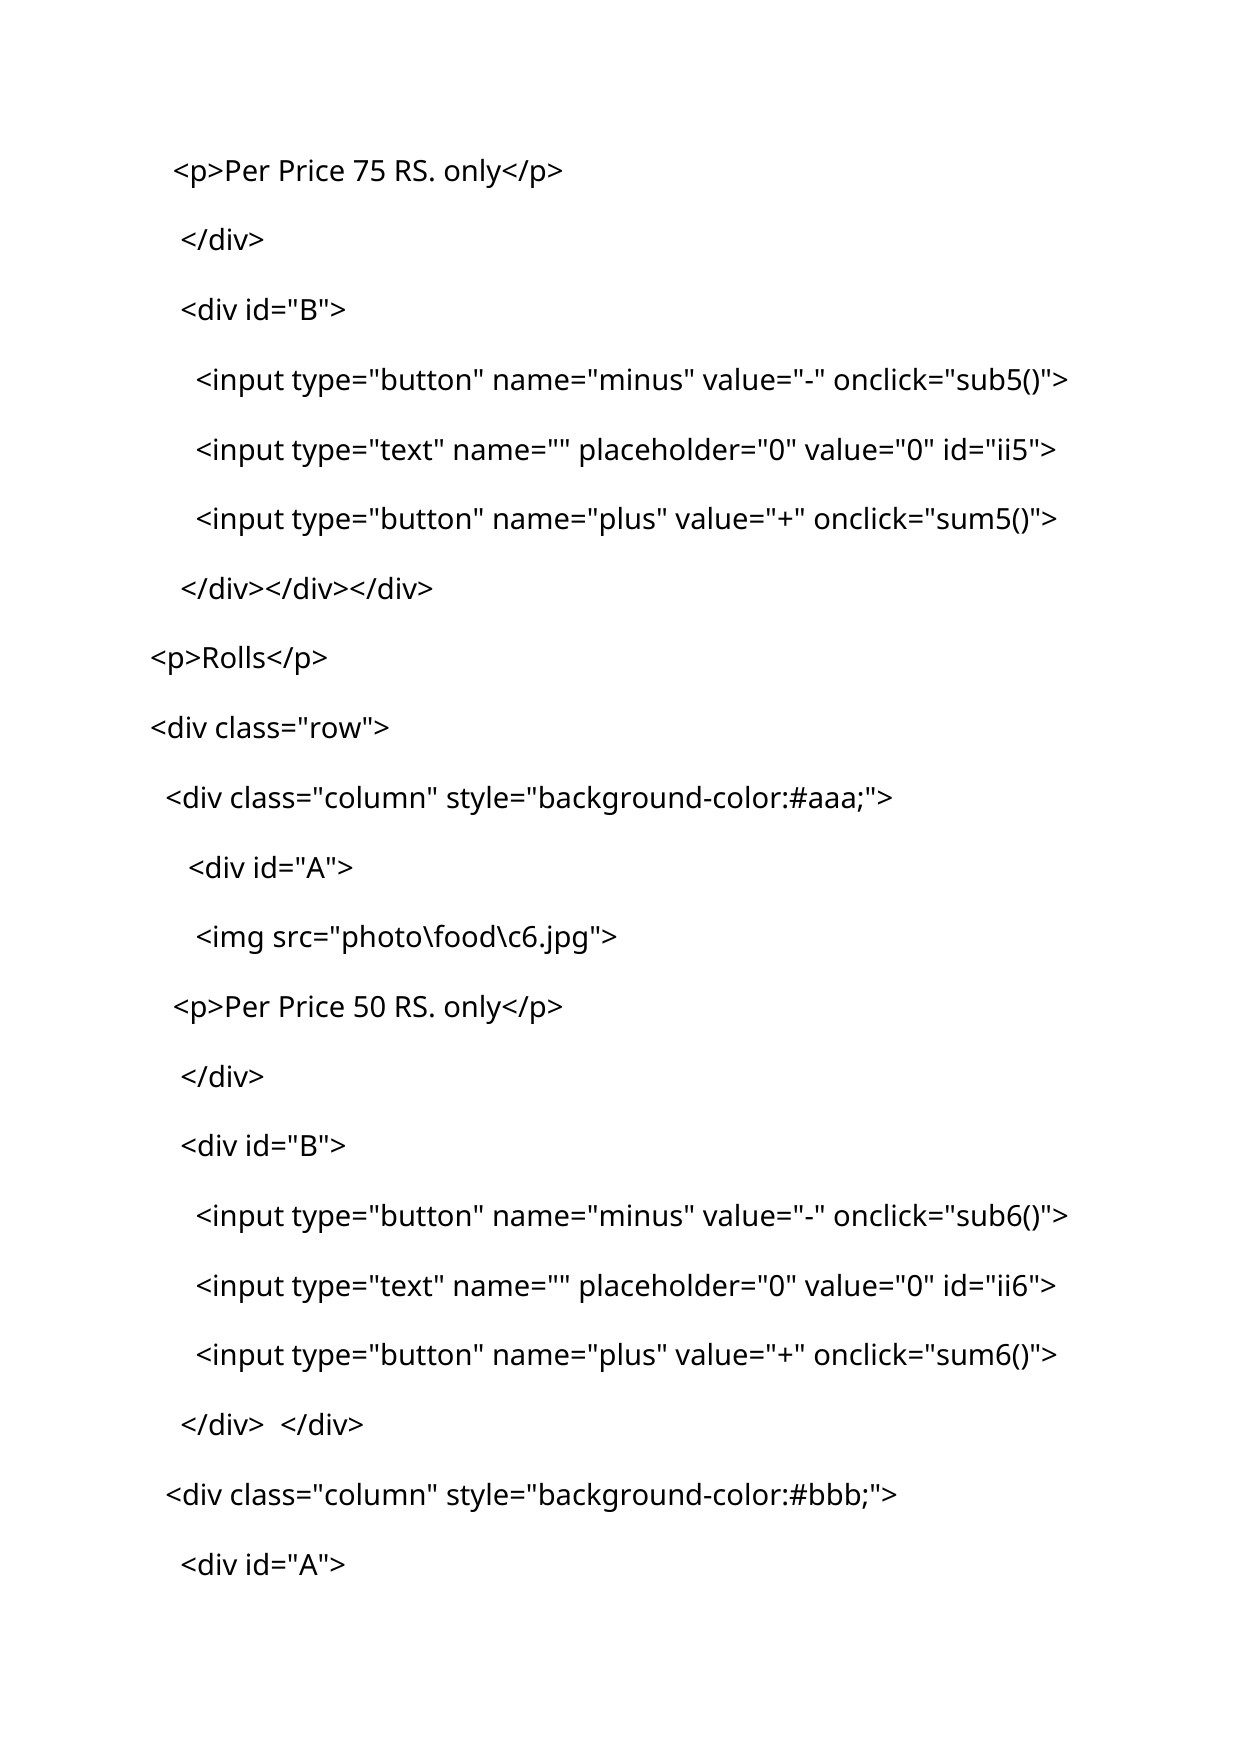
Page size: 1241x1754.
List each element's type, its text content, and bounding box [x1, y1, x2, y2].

text <input type="button" name="minus" value="-" onclick="sub6()"> [150, 1195, 1090, 1235]
text <div class="column" style="background-color:#aaa;"> [150, 777, 1090, 817]
text <input type="button" name="plus" value="+" onclick="sum6()"> [150, 1335, 1090, 1374]
text <p>Per Price 50 RS. only</p> [150, 986, 1090, 1026]
text <input type="button" name="minus" value="-" onclick="sub5()"> [150, 359, 1090, 399]
text </div> [150, 220, 1090, 259]
text <div id="B"> [150, 289, 1090, 329]
text </div> </div> [150, 1404, 1090, 1444]
text <input type="button" name="plus" value="+" onclick="sum5()"> [150, 498, 1090, 538]
text <input type="text" name="" placeholder="0" value="0" id="ii6"> [150, 1265, 1090, 1305]
text <div class="row"> [150, 707, 1090, 747]
text </div> [150, 1056, 1090, 1096]
text <div id="A"> [150, 847, 1090, 887]
text <div id="A"> [150, 1544, 1090, 1583]
text </div></div></div> [150, 568, 1090, 608]
text <input type="text" name="" placeholder="0" value="0" id="ii5"> [150, 429, 1090, 468]
text <div id="B"> [150, 1126, 1090, 1165]
text <img src="photo\food\c6.jpg"> [150, 917, 1090, 956]
text <p>Per Price 75 RS. only</p> [150, 150, 1090, 190]
text <div class="column" style="background-color:#bbb;"> [150, 1474, 1090, 1514]
text <p>Rolls</p> [150, 638, 1090, 677]
